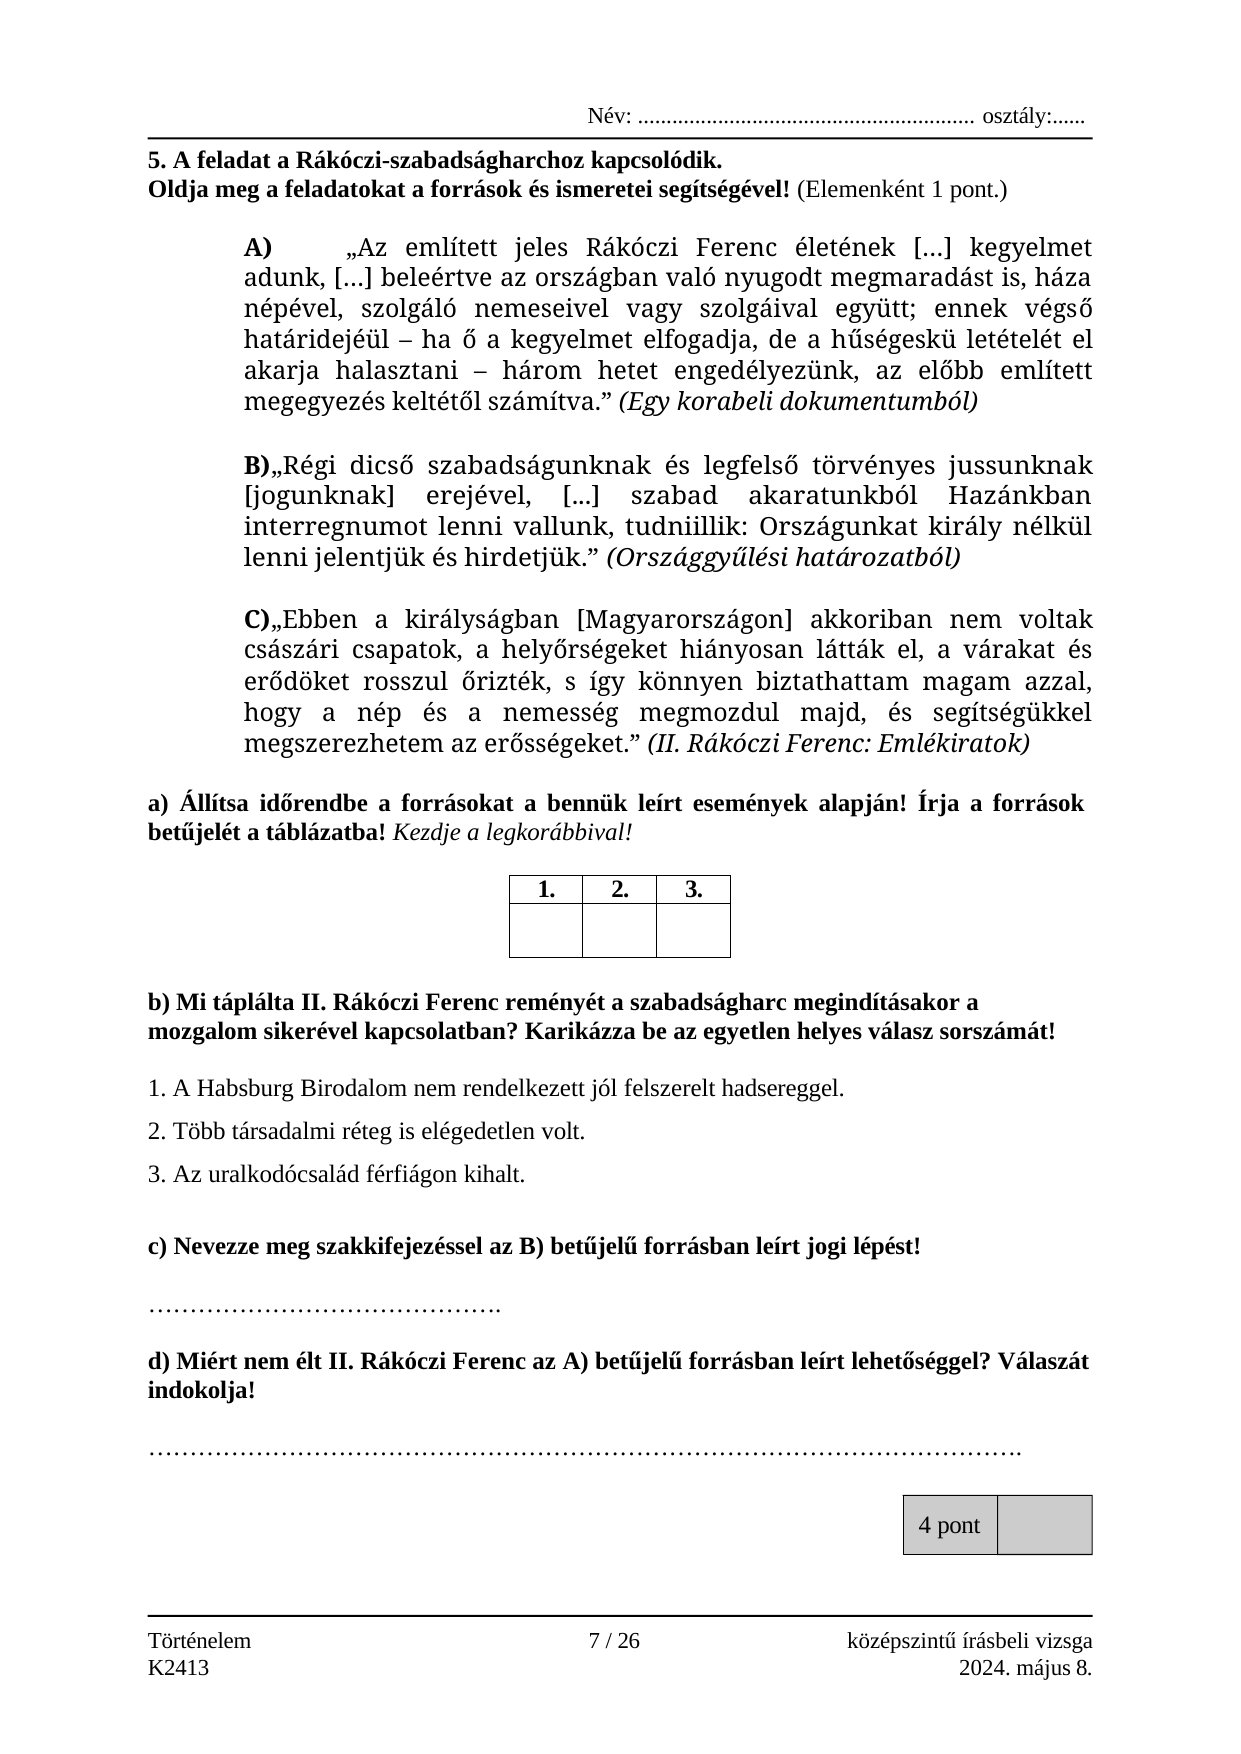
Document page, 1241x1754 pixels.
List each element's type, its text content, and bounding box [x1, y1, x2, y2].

table_cell [657, 904, 730, 957]
list „Ebben a királyságban [Magyarországon] akkoriban nem voltak császári csapatok, a helyőrségeket hiányosan látták el, a várakat és erődöket rosszul őrizték, s így könnyen biztathattam magam azzal, hogy a nép és a nemesség megmozdul majd, és segítségükkel megszerezhetem az erősségeket.” (II. Rákóczi Ferenc: Emlékiratok) [243, 604, 1093, 759]
list „Régi dicső szabadságunknak és legfelső törvényes jussunknak [jogunknak] erejével, [...] szabad akaratunkból Hazánkban interregnumot lenni vallunk, tudniillik: Országunkat király nélkül lenni jelentjük és hirdetjük.” (Országgyűlési határozatból) [243, 450, 1093, 574]
table_header 2. [583, 876, 656, 903]
list Több társadalmi réteg is elégedetlen volt. [148, 1116, 1132, 1145]
subtitle A feladat a Rákóczi-szabadságharchoz kapcsolódik. [148, 146, 1132, 174]
list A Habsburg Birodalom nem rendelkezett jól felszerelt hadsereggel. [148, 1073, 1132, 1102]
table_cell [510, 904, 582, 957]
text ……………………………………………………………………………………………. [148, 1432, 1132, 1461]
subtitle Miért nem élt II. Rákóczi Ferenc az A) betűjelű forrásban leírt lehetőséggel? Válaszát indokolja! [148, 1346, 1093, 1404]
text ……………………………………. [148, 1289, 1132, 1317]
list „Az említett jeles Rákóczi Ferenc életének […] kegyelmet adunk, […] beleértve az országban való nyugodt megmaradást is, háza népével, szolgáló nemeseivel vagy szolgáival együtt; ennek végső határidejéül – ha ő a kegyelmet elfogadja, de a hűségeskü letételét el akarja halasztani – három hetet engedélyezünk, az előbb említett megegyezés keltétől számítva.” (Egy korabeli dokumentumból) [243, 232, 1093, 418]
table_header 3. [657, 876, 730, 903]
table_cell [583, 904, 656, 957]
list Az uralkodócsalád férfiágon kihalt. [148, 1159, 1132, 1188]
text Oldja meg a feladatokat a források és ismeretei segítségével! (Elemenként 1 pont.) [148, 174, 1132, 203]
table_header 1. [510, 876, 582, 903]
list Mi táplálta II. Rákóczi Ferenc reményét a szabadságharc megindításakor a mozgalom sikerével kapcsolatban? Karikázza be az egyetlen helyes válasz sorszámát! [148, 987, 1093, 1044]
subtitle Nevezze meg szakkifejezéssel az B) betűjelű forrásban leírt jogi lépést! [148, 1231, 1132, 1260]
subtitle Állítsa időrendbe a forrásokat a bennük leírt események alapján! Írja a források betűjelét a táblázatba! Kezdje a legkorábbival! [148, 788, 1093, 846]
